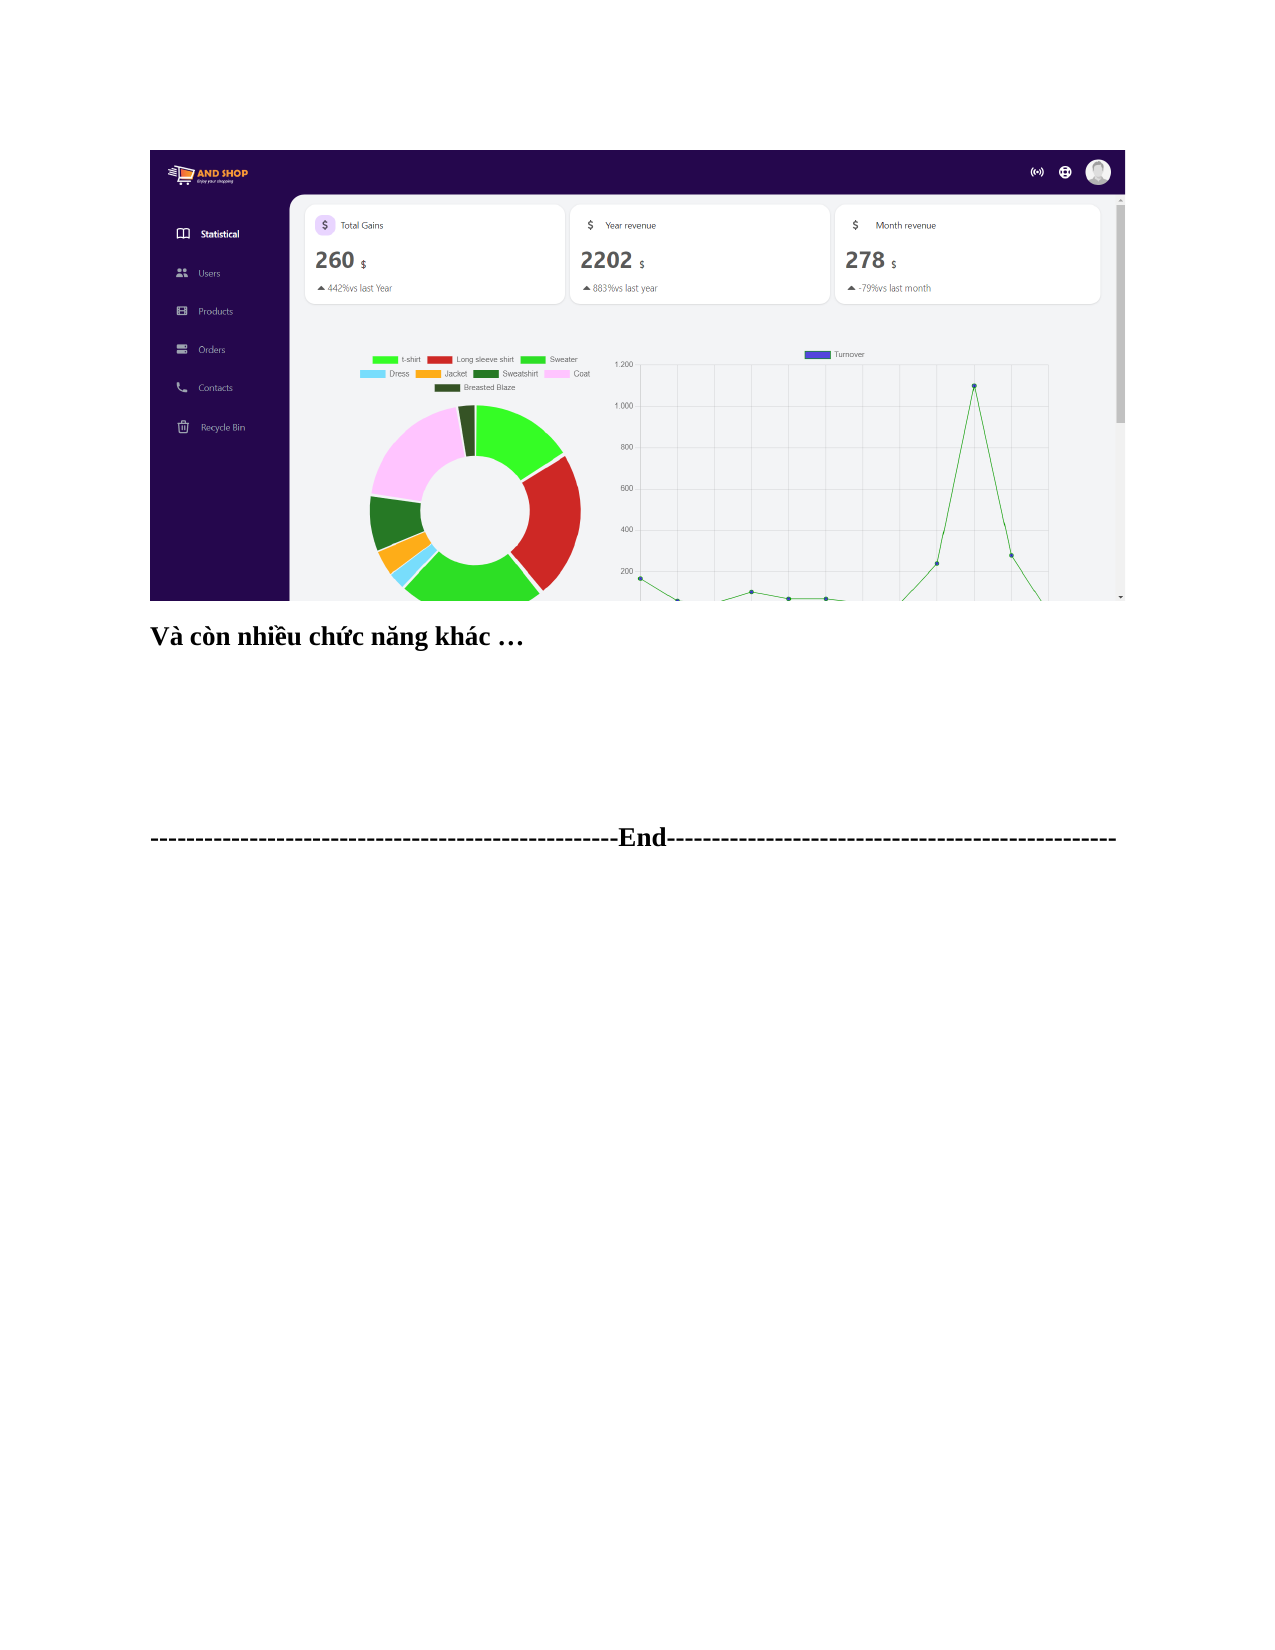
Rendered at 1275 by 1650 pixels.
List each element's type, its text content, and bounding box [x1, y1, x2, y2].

text Và còn nhiều chức năng khác … [150, 620, 1125, 651]
picture [150, 150, 1125, 601]
text ----------------------------------------------------End-------------------------------------------------- [150, 821, 1125, 852]
